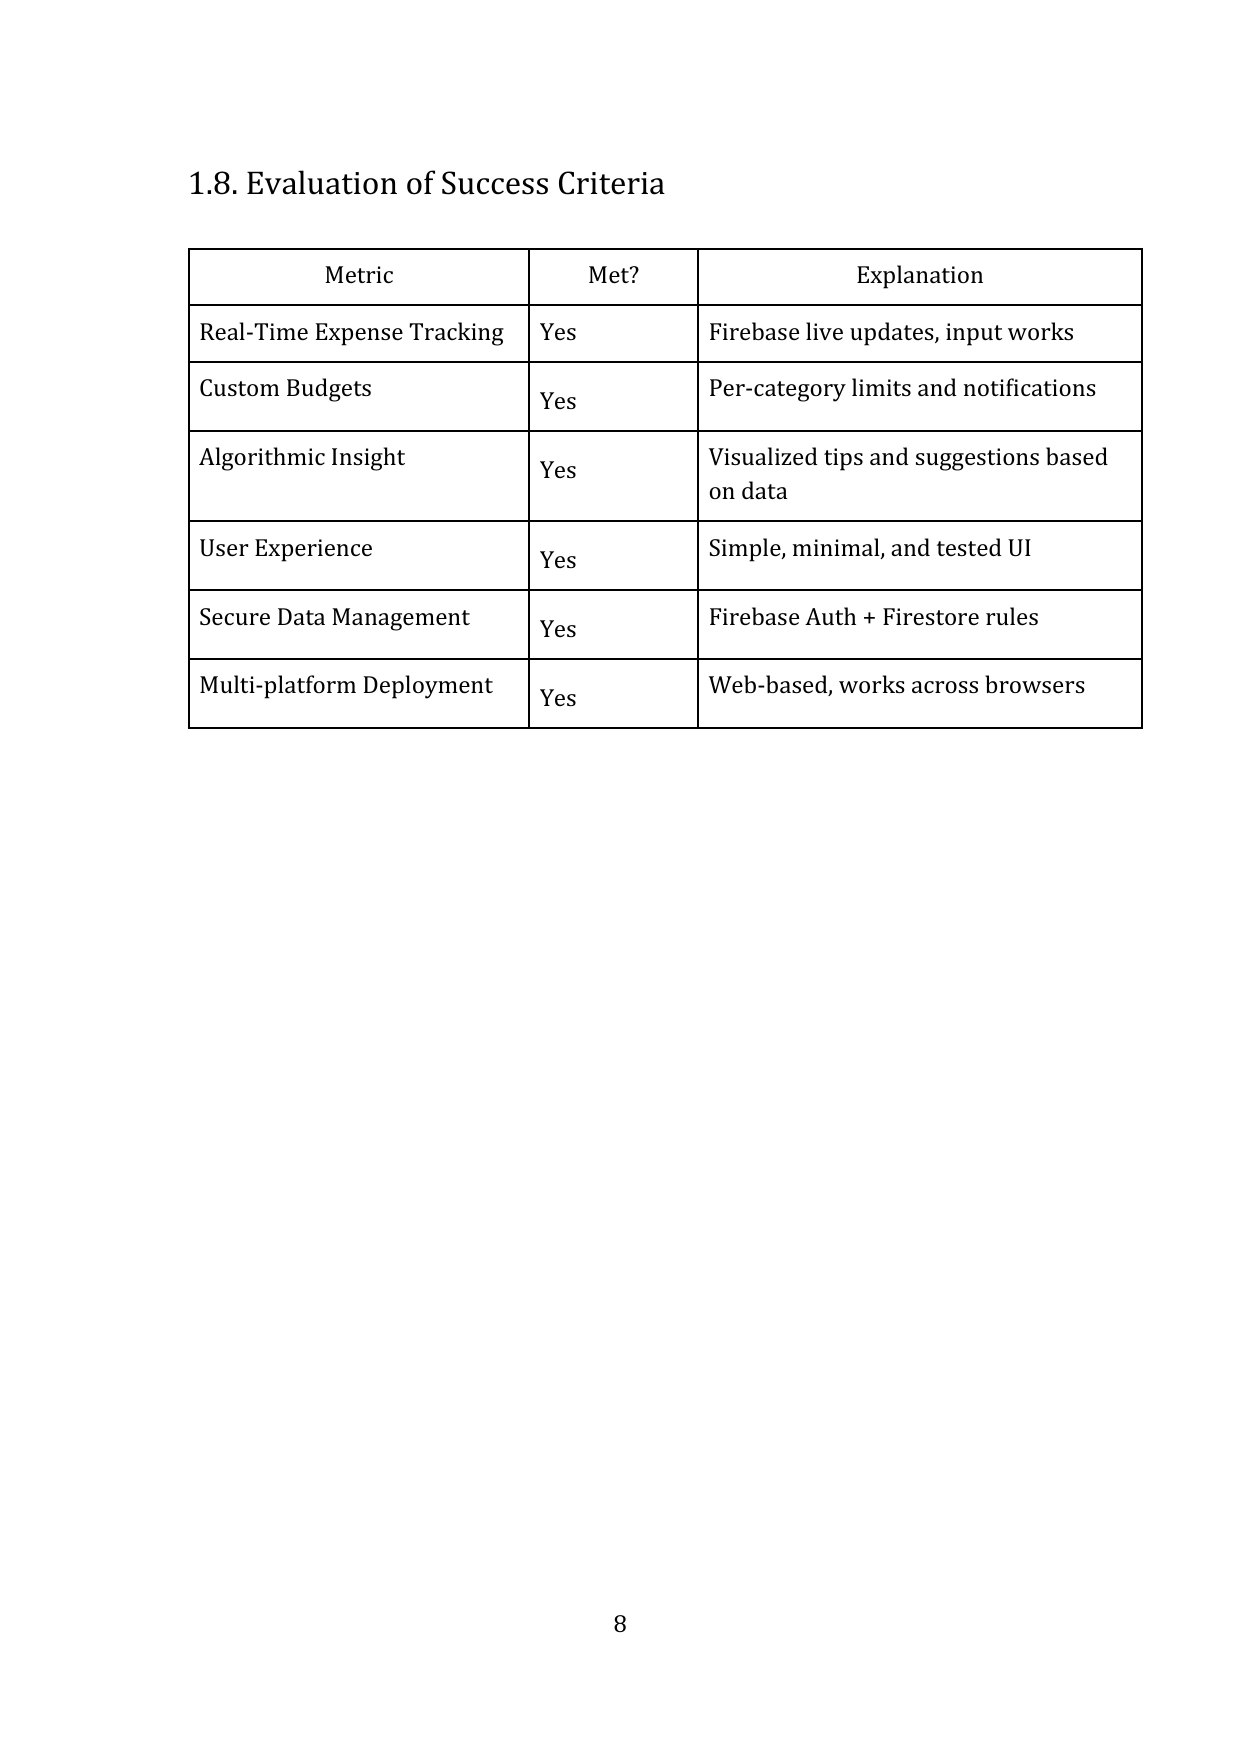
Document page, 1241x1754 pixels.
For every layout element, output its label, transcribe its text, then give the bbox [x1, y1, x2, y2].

table_header Metric [190, 250, 528, 304]
subtitle 1.8. Evaluation of Success Criteria [187, 162, 1053, 202]
table_cell Web-based, works across browsers [699, 660, 1141, 727]
table_cell Yes [530, 306, 697, 361]
table_cell Secure Data Management [190, 591, 528, 658]
table_cell Yes [530, 591, 697, 658]
table_cell Visualized tips and suggestions based on data [699, 432, 1141, 520]
table_cell Firebase Auth + Firestore rules [699, 591, 1141, 658]
table_cell Yes [530, 522, 697, 589]
table_cell Simple, minimal, and tested UI [699, 522, 1141, 589]
table_cell Yes [530, 363, 697, 429]
table_cell Firebase live updates, input works [699, 306, 1141, 361]
table_cell User Experience [190, 522, 528, 589]
table_cell Yes [530, 660, 697, 727]
table_header Met? [530, 250, 697, 304]
table_cell Yes [530, 432, 697, 520]
table_cell Per-category limits and notifications [699, 363, 1141, 429]
table_cell Algorithmic Insight [190, 432, 528, 520]
table_cell Real-Time Expense Tracking [190, 306, 528, 361]
table_header Explanation [699, 250, 1141, 304]
table_cell Multi-platform Deployment [190, 660, 528, 727]
table_cell Custom Budgets [190, 363, 528, 429]
